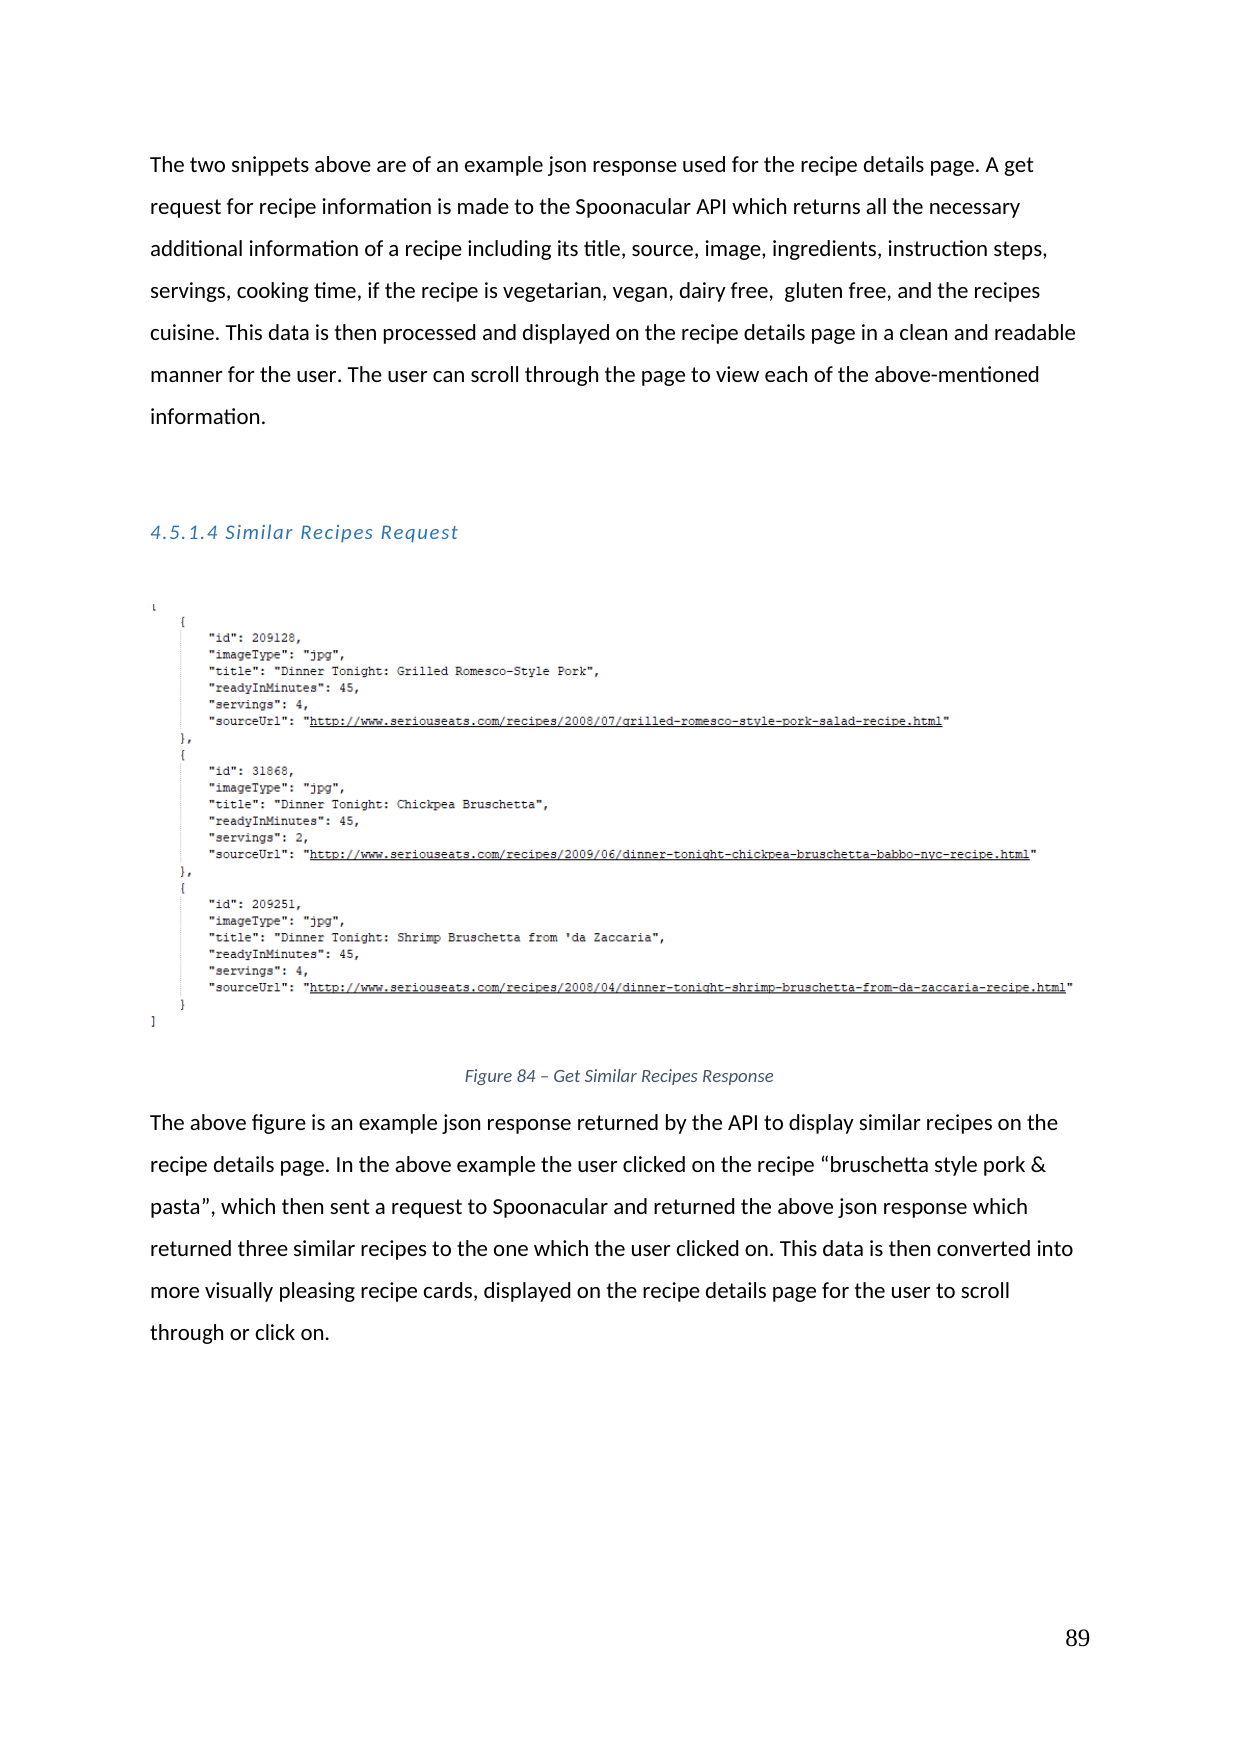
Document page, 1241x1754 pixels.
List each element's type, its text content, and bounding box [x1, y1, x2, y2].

text Figure 84 – Get Similar Recipes Response [150, 1064, 1090, 1087]
picture [150, 604, 1091, 1034]
text The two snippets above are of an example json response used for the recipe details page. A get request for recipe information is made to the Spoonacular API which returns all the necessary additional information of a recipe including its title, source, image, ingredients, instruction steps, servings, cooking time, if the recipe is vegetarian, vegan, dairy free, gluten free, and the recipes cuisine. This data is then processed and displayed on the recipe details page in a clean and readable manner for the user. The user can scroll through the page to view each of the above-mentioned information. [150, 150, 1090, 430]
subtitle 4.5.1.4 Similar Recipes Request [150, 519, 1090, 544]
text The above figure is an example json response returned by the API to display similar recipes on the recipe details page. In the above example the user clicked on the recipe “bruschetta style pork & pasta”, which then sent a request to Spoonacular and returned the above json response which returned three similar recipes to the one which the user clicked on. This data is then converted into more visually pleasing recipe cards, displayed on the recipe details page for the user to scroll through or click on. [150, 1108, 1090, 1346]
